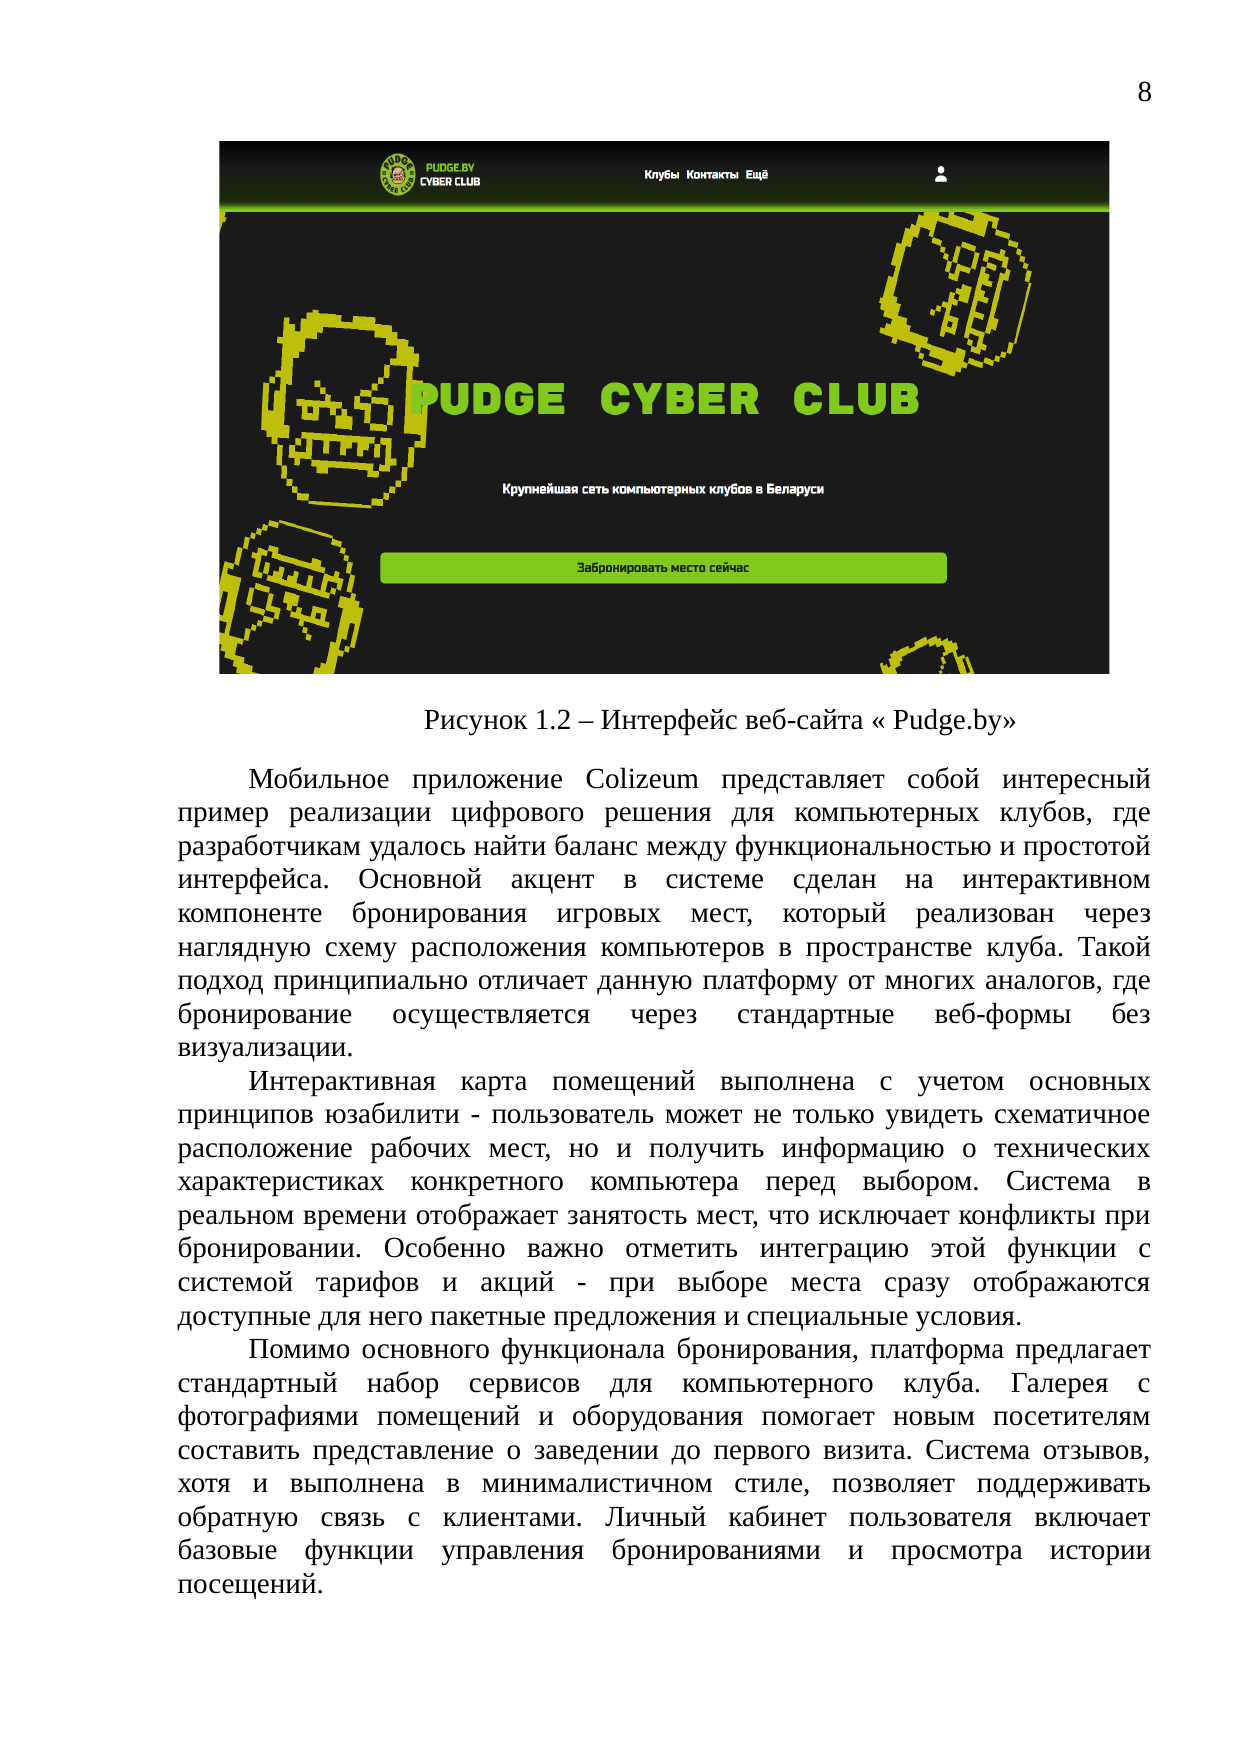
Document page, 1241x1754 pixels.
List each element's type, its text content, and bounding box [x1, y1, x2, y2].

text Мобильное приложение Colizeum представляет собой интересный пример реализации цифрового решения для компьютерных клубов, где разработчикам удалось найти баланс между функциональностью и простотой интерфейса. Основной акцент в системе сделан на интерактивном компоненте бронирования игровых мест, который реализован через наглядную схему расположения компьютеров в пространстве клуба. Такой подход принципиально отличает данную платформу от многих аналогов, где бронирование осуществляется через стандартные веб-формы без визуализации. [177, 761, 1152, 1063]
text Интерактивная карта помещений выполнена с учетом основных принципов юзабилити - пользователь может не только увидеть схематичное расположение рабочих мест, но и получить информацию о технических характеристиках конкретного компьютера перед выбором. Система в реальном времени отображает занятость мест, что исключает конфликты при бронировании. Особенно важно отметить интеграцию этой функции с системой тарифов и акций - при выборе места сразу отображаются доступные для него пакетные предложения и специальные условия. [177, 1063, 1152, 1331]
text Рисунок 1.2 – Интерфейс веб-сайта « Pudge.by» [215, 702, 1152, 736]
picture [219, 141, 1110, 674]
text Помимо основного функционала бронирования, платформа предлагает стандартный набор сервисов для компьютерного клуба. Галерея с фотографиями помещений и оборудования помогает новым посетителям составить представление о заведении до первого визита. Система отзывов, хотя и выполнена в минималистичном стиле, позволяет поддерживать обратную связь с клиентами. Личный кабинет пользователя включает базовые функции управления бронированиями и просмотра истории посещений. [177, 1331, 1152, 1599]
